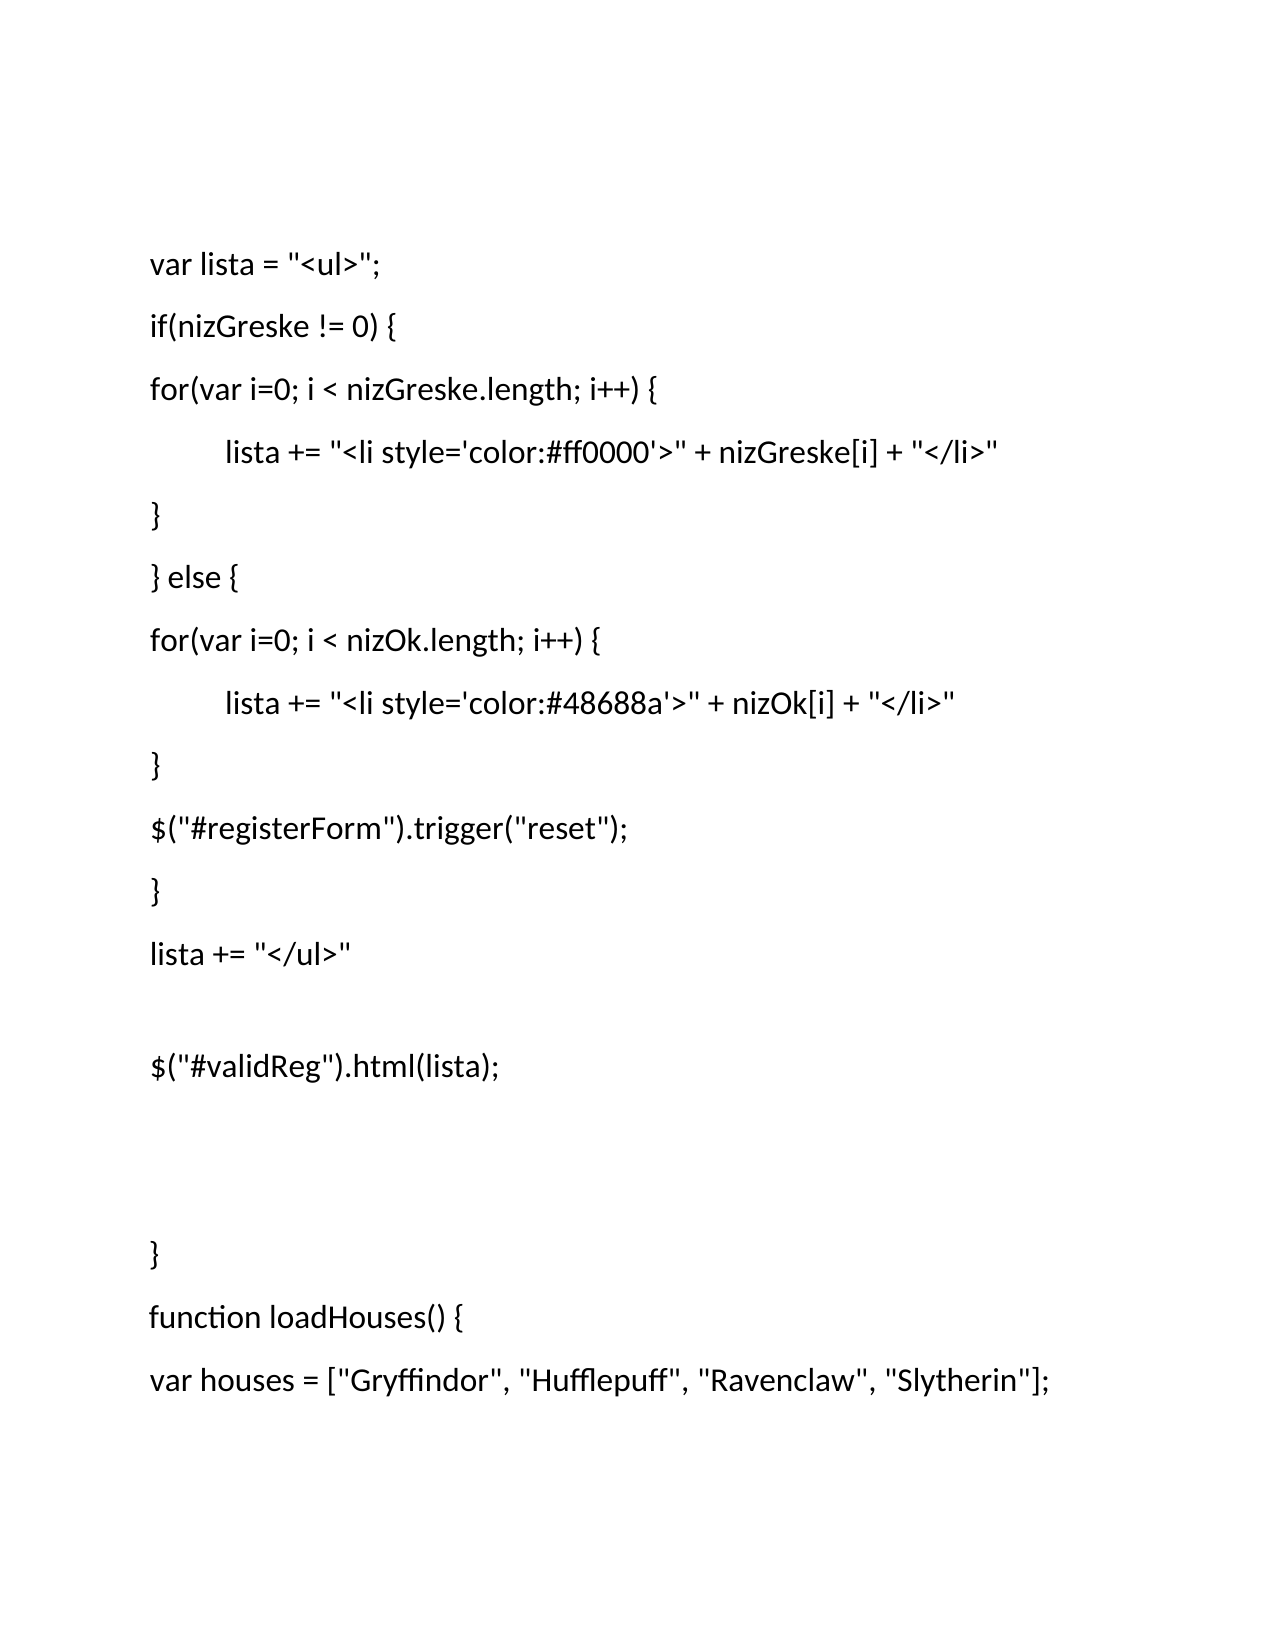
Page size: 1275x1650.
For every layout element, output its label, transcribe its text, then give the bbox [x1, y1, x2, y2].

text if(nizGreske != 0) { [148, 306, 1125, 346]
text lista += "<li style='color:#48688a'>" + nizOk[i] + "</li>" [148, 682, 1125, 722]
text lista += "</ul>" [148, 933, 1125, 973]
text var lista = "<ul>"; [148, 243, 1125, 283]
text $("#registerForm").trigger("reset"); [148, 807, 1125, 848]
text } [148, 1233, 1125, 1274]
text lista += "<li style='color:#ff0000'>" + nizGreske[i] + "</li>" [148, 431, 1125, 472]
text } [148, 494, 1125, 534]
text for(var i=0; i < nizGreske.length; i++) { [148, 368, 1125, 409]
text function loadHouses() { [148, 1296, 1125, 1337]
text } [148, 744, 1125, 785]
text for(var i=0; i < nizOk.length; i++) { [148, 619, 1125, 660]
text var houses = ["Gryffindor", "Hufflepuff", "Ravenclaw", "Slytherin"]; [148, 1359, 1125, 1399]
text $("#validReg").html(lista); [148, 1045, 1125, 1086]
text } else { [148, 556, 1125, 597]
text } [148, 870, 1125, 911]
